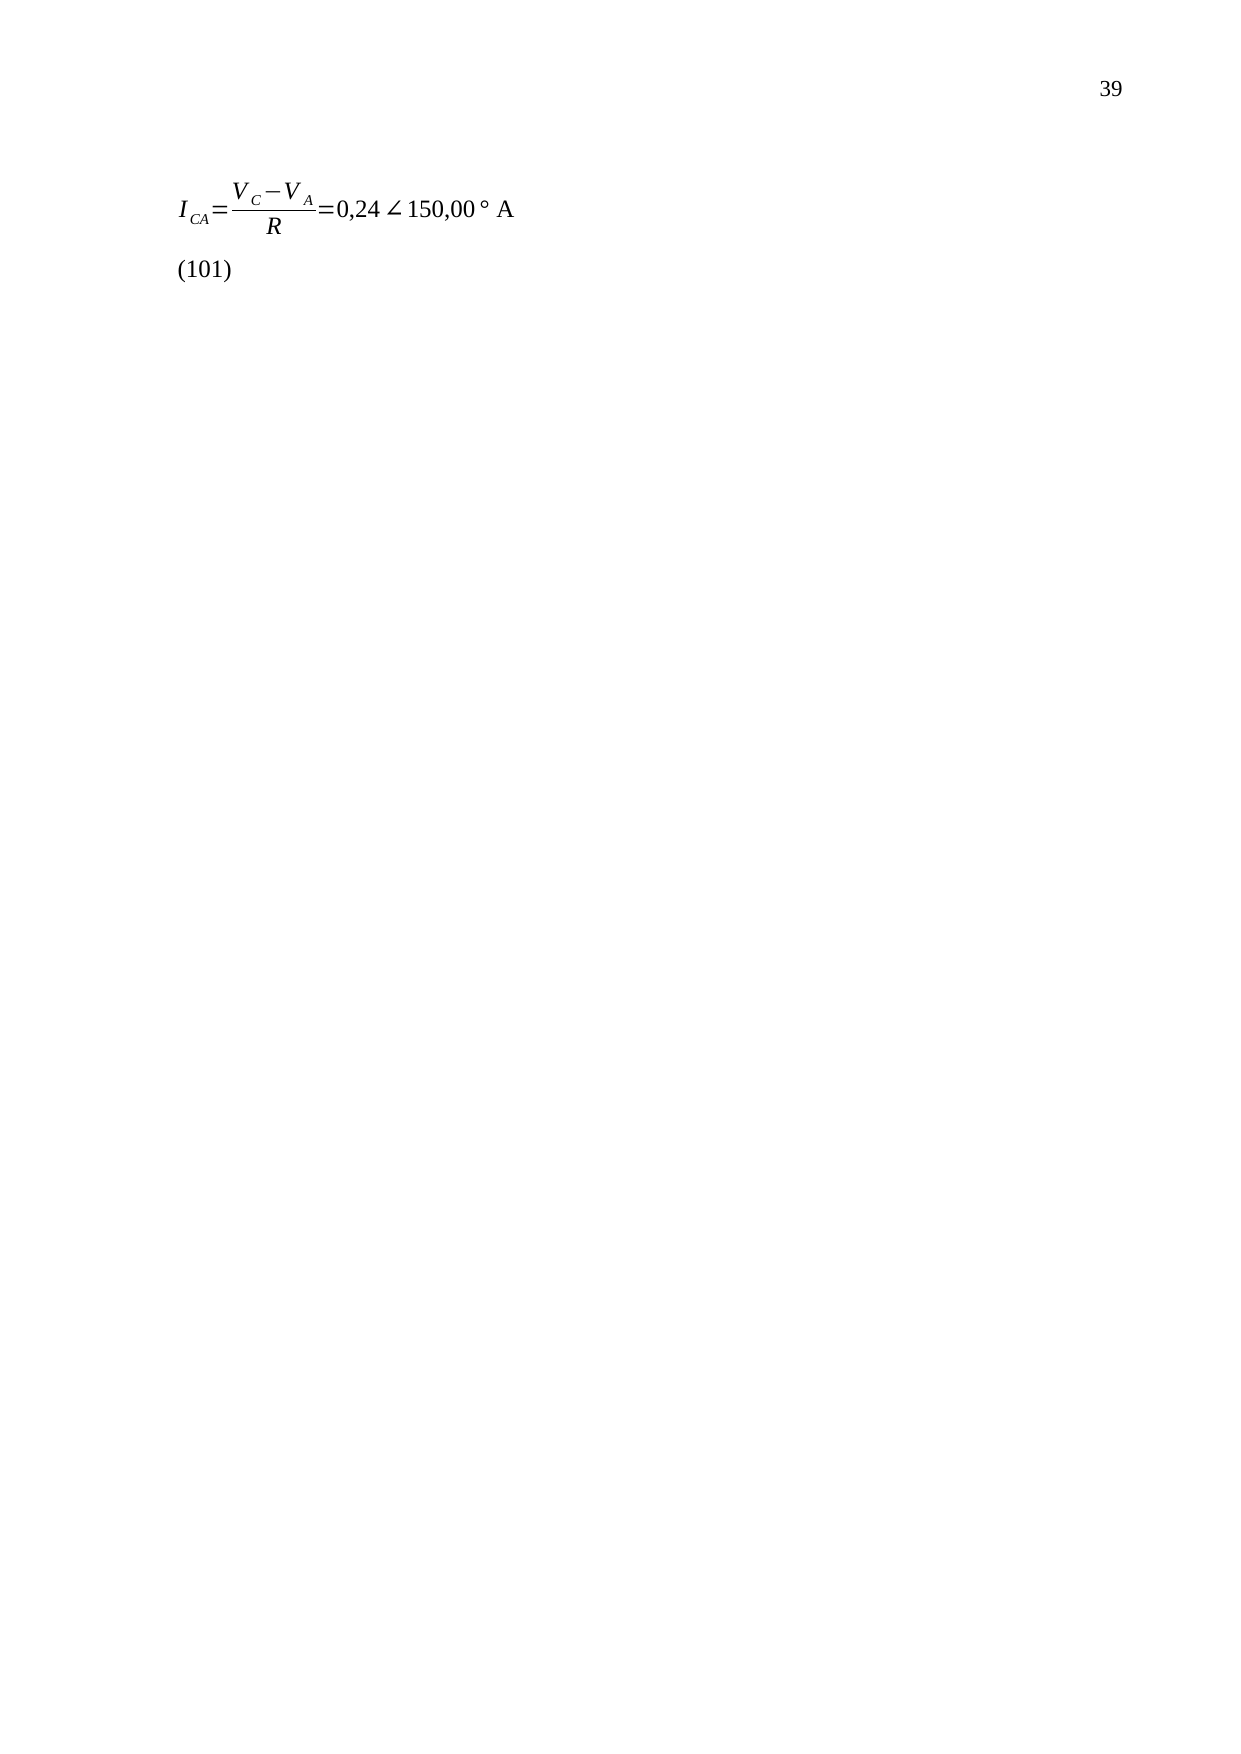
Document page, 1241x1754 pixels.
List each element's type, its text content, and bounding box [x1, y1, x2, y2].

text A (101) [177, 177, 1122, 283]
